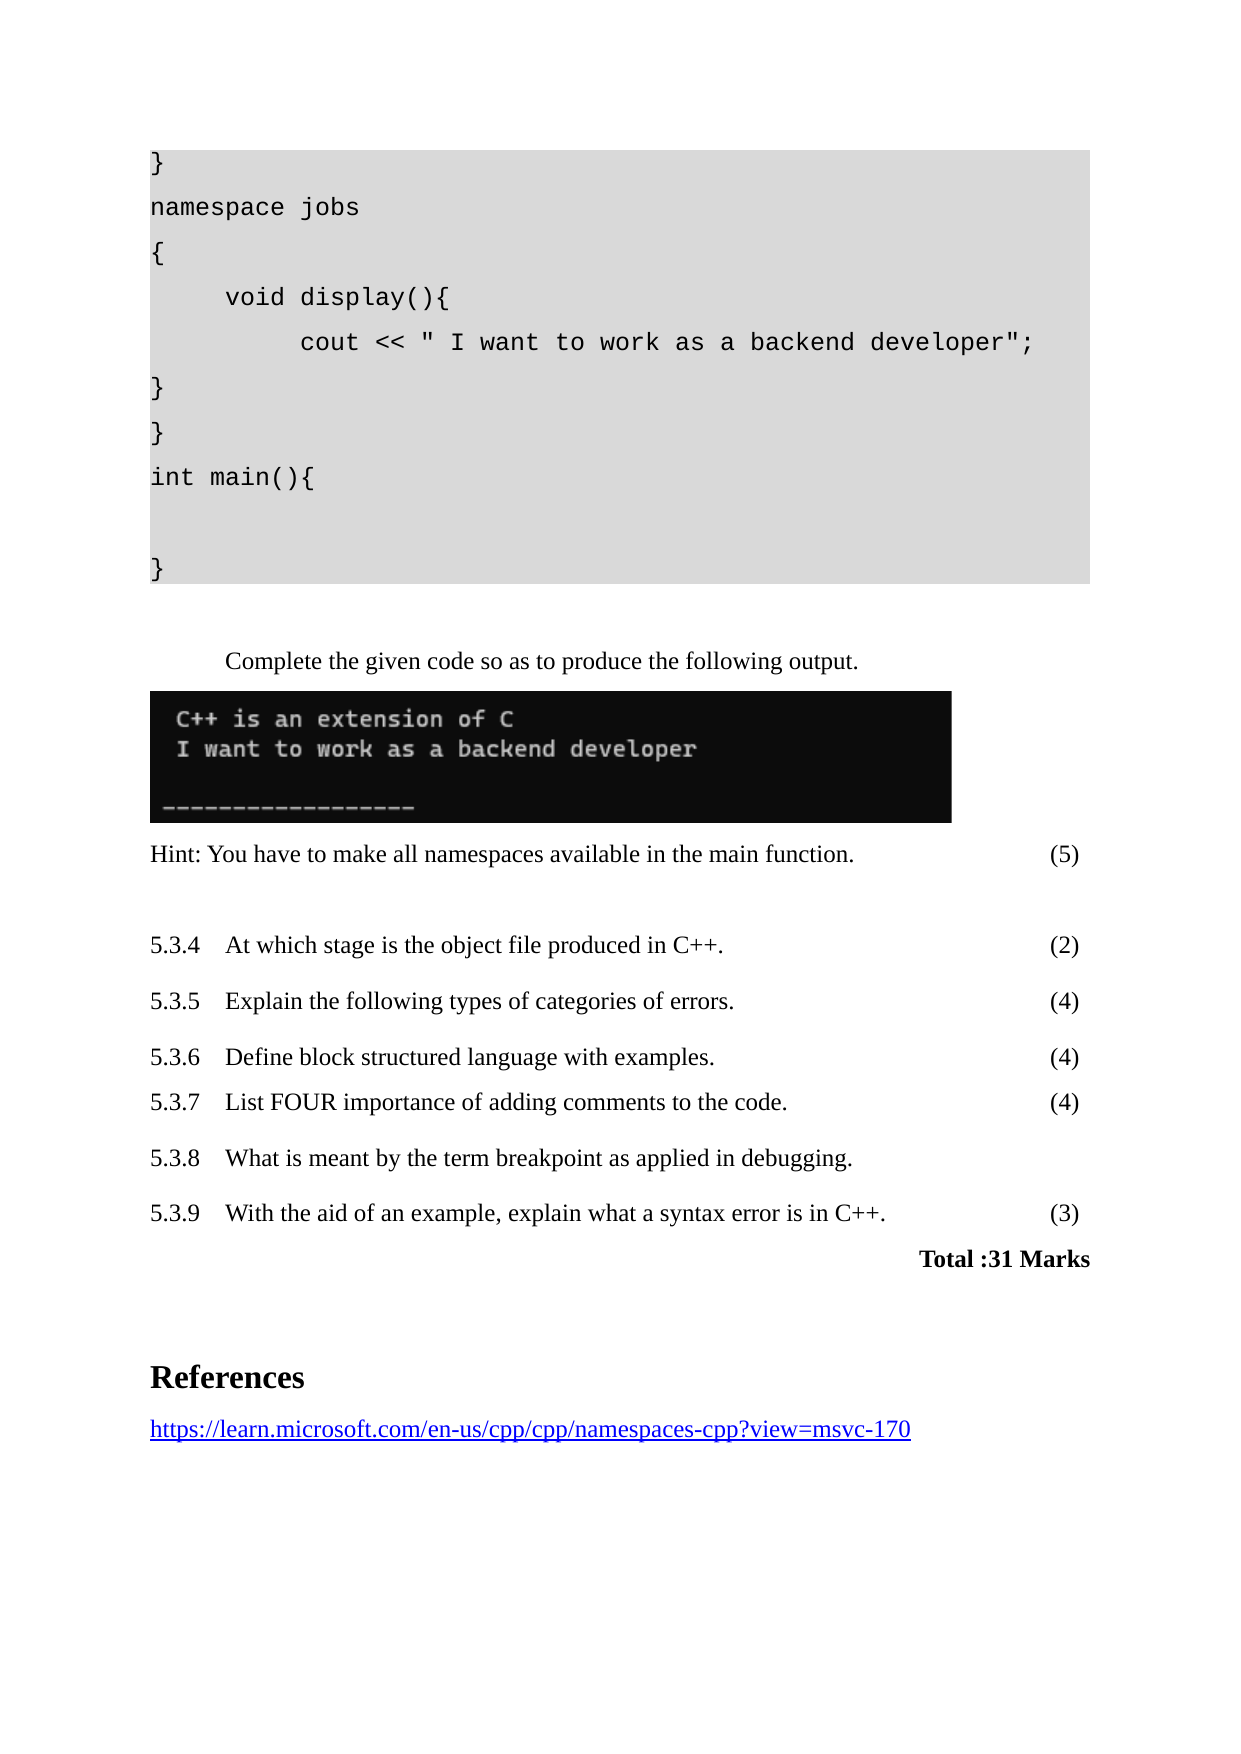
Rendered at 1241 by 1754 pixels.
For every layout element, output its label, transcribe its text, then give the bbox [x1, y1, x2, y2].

text } [150, 555, 1090, 584]
subtitle References [150, 1358, 1090, 1396]
text 5.3.9 With the aid of an example, explain what a syntax error is in C++. (3) [150, 1198, 1090, 1227]
text Hint: You have to make all namespaces available in the main function. (5) [150, 839, 1090, 868]
text } [150, 150, 1090, 178]
text namespace jobs [150, 195, 1090, 223]
text 5.3.6 Define block structured language with examples. (4) [150, 1042, 1090, 1071]
text } [150, 375, 1090, 403]
picture [150, 691, 952, 823]
text Complete the given code so as to produce the following output. [150, 646, 1090, 675]
text int main(){ [150, 465, 1090, 493]
text 5.3.7 List FOUR importance of adding comments to the code. (4) [150, 1087, 1090, 1116]
text void display(){ [150, 285, 1090, 313]
text } [150, 420, 1090, 448]
text Total :31 Marks [150, 1244, 1090, 1273]
text 5.3.5 Explain the following types of categories of errors. (4) [150, 986, 1090, 1015]
text 5.3.4 At which stage is the object file produced in C++. (2) [150, 931, 1090, 959]
text { [150, 240, 1090, 268]
list https://learn.microsoft.com/en-us/cpp/cpp/namespaces-cpp?view=msvc-170 [150, 1414, 1090, 1443]
text 5.3.8 What is meant by the term breakpoint as applied in debugging. [150, 1143, 1090, 1172]
text cout << " I want to work as a backend developer"; [150, 330, 1090, 358]
